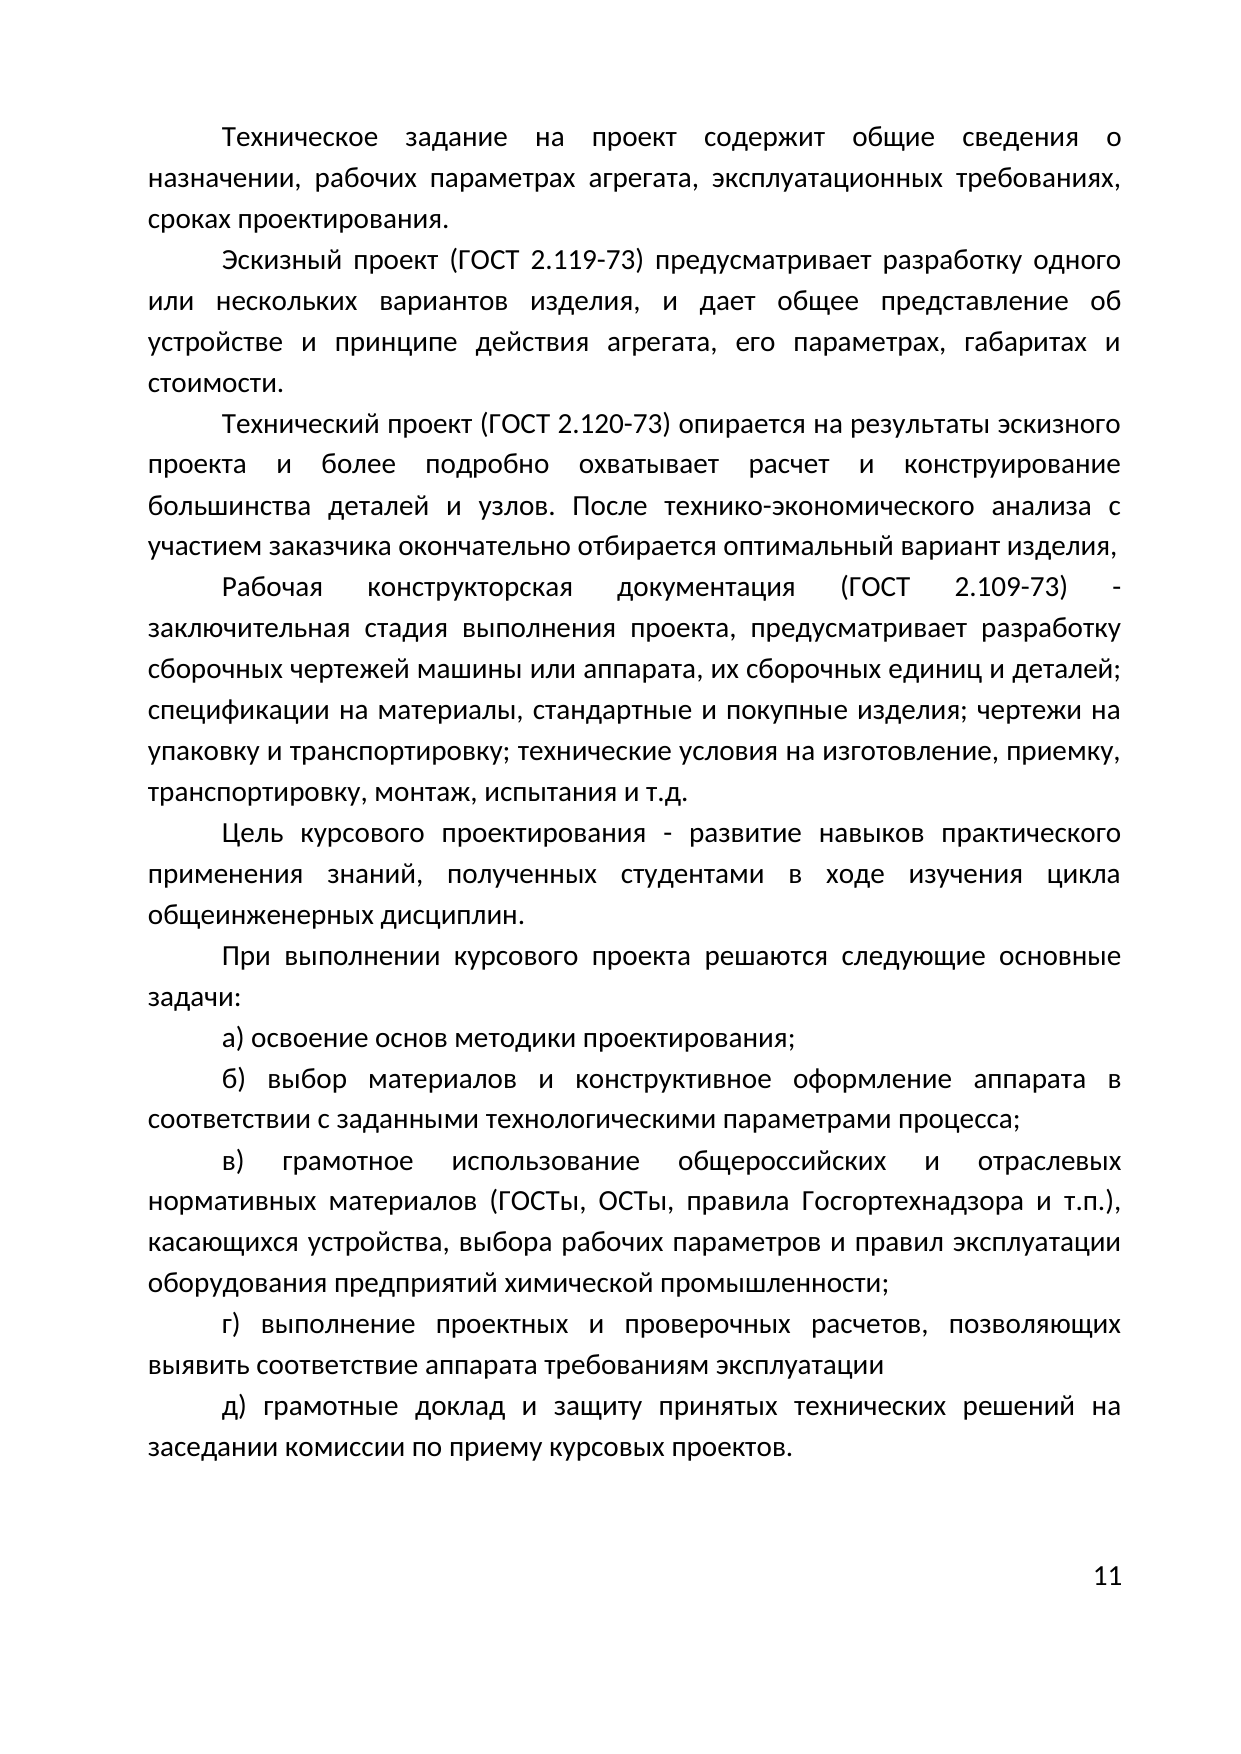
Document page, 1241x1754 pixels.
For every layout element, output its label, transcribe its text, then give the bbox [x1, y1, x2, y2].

text в) грамотное использование общероссийских и отраслевых нормативных материалов (ГОСТы, ОСТы, правила Госгортехнадзора и т.п.), касающихся устройства, выбора рабочих параметров и правил эксплуатации оборудования предприятий химической промышленности; [148, 1142, 1122, 1300]
text Технический проект (ГОСТ 2.120-73) опирается на результаты эскизного проекта и более подробно охватывает расчет и конструирование большинства деталей и узлов. После технико-экономического анализа с участием заказчика окончательно отбирается оптимальный вариант изделия, [148, 405, 1122, 563]
text Рабочая конструкторская документация (ГОСТ 2.109-73) - заключительная стадия выполнения проекта, предусматривает разработку сборочных чертежей машины или аппарата, их сборочных единиц и деталей; спецификации на материалы, стандартные и покупные изделия; чертежи на упаковку и транспортировку; технические условия на изготовление, приемку, транспортировку, монтаж, испытания и т.д. [148, 568, 1122, 809]
text г) выполнение проектных и проверочных расчетов, позволяющих выявить соответствие аппарата требованиям эксплуатации [148, 1305, 1122, 1382]
text д) грамотные доклад и защиту принятых технических решений на заседании комиссии по приему курсовых проектов. [148, 1387, 1122, 1464]
text При выполнении курсового проекта решаются следующие основные задачи: [148, 937, 1122, 1013]
text Эскизный проект (ГОСТ 2.119-73) предусматривает разработку одного или нескольких вариантов изделия, и дает общее представление об устройстве и принципе действия агрегата, его параметрах, габаритах и стоимости. [148, 241, 1122, 399]
text Техническое задание на проект содержит общие сведения о назначении, рабочих параметрах агрегата, эксплуатационных требованиях, сроках проектирования. [148, 118, 1122, 236]
text Цель курсового проектирования - развитие навыков практического применения знаний, полученных студентами в ходе изучения цикла общеинженерных дисциплин. [148, 814, 1122, 932]
text б) выбор материалов и конструктивное оформление аппарата в соответствии с заданными технологическими параметрами процесса; [148, 1060, 1122, 1136]
text а) освоение основ методики проектирования; [148, 1019, 1122, 1054]
